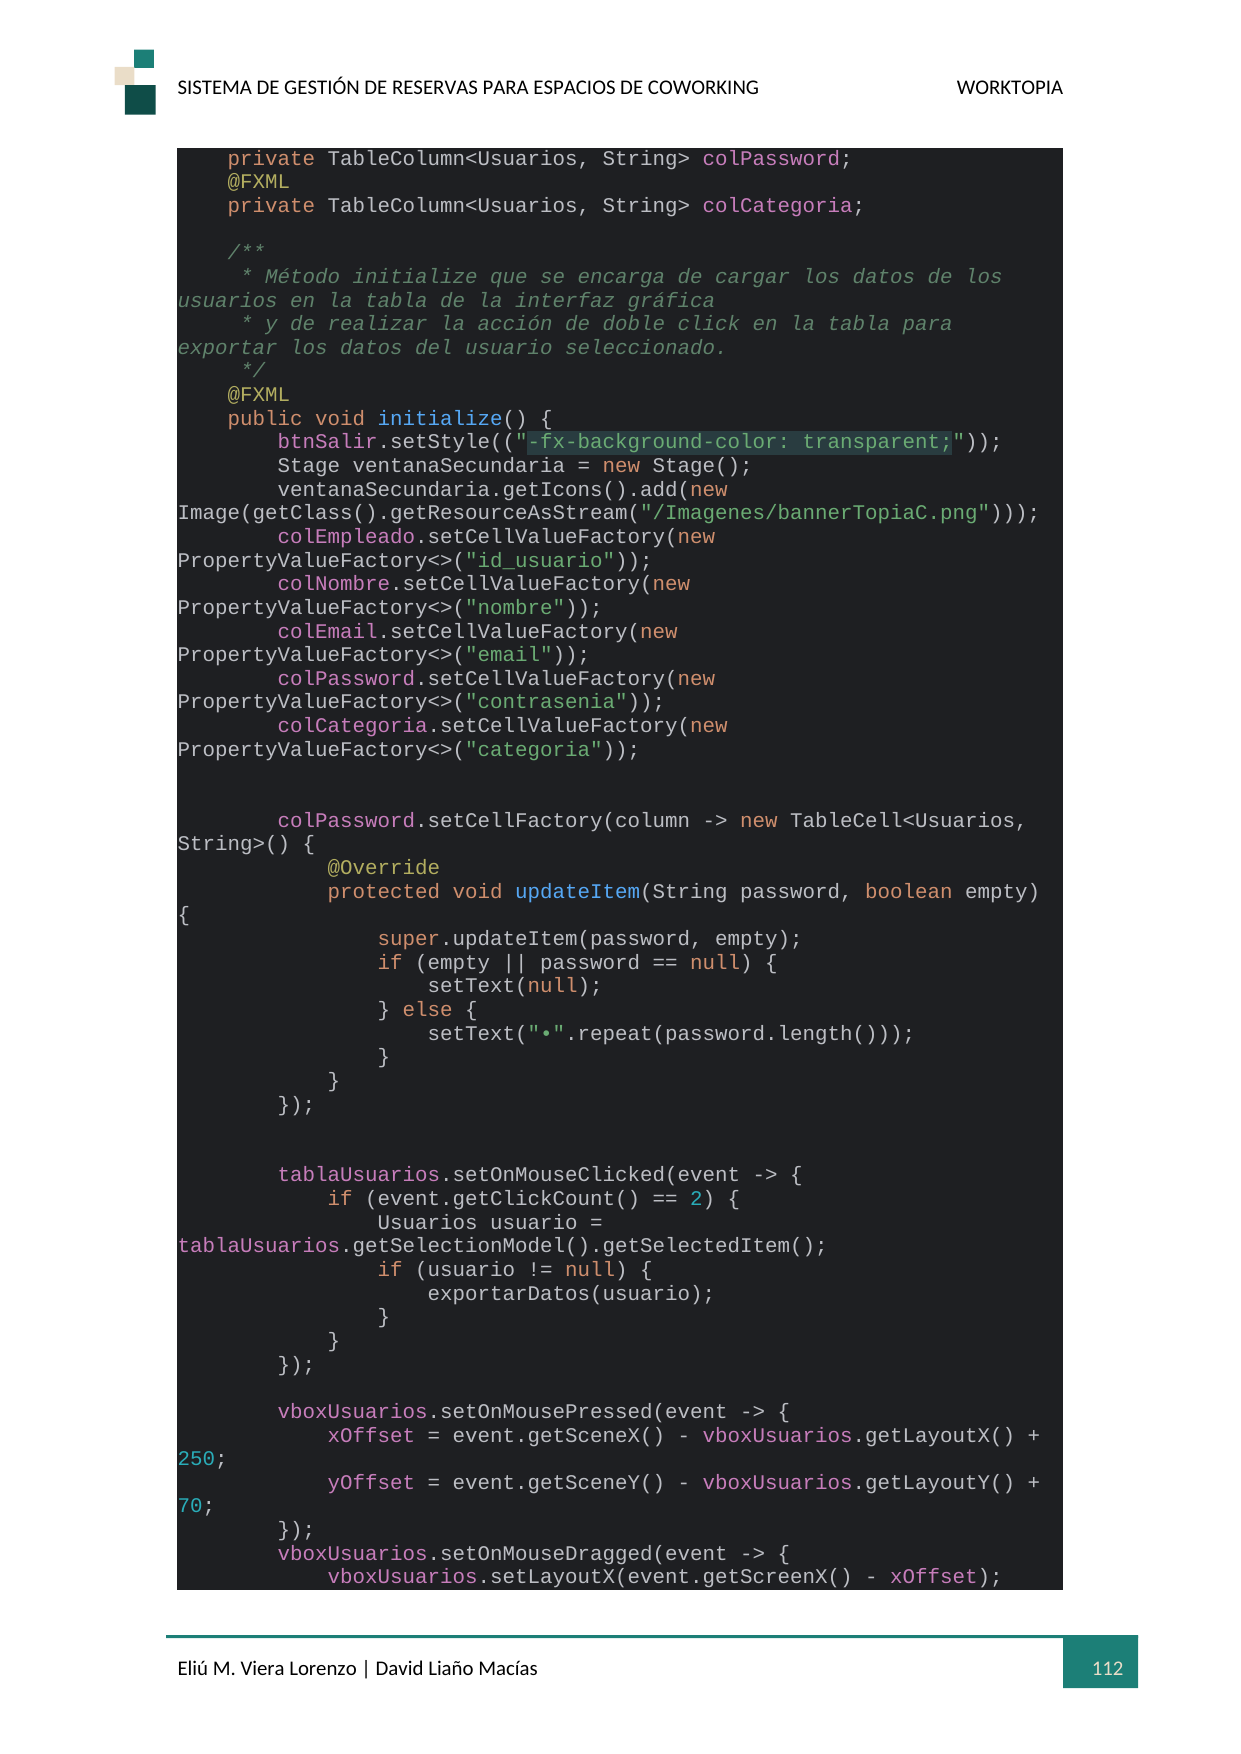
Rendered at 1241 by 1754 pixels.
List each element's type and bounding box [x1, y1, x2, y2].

text [177, 148, 1063, 1590]
